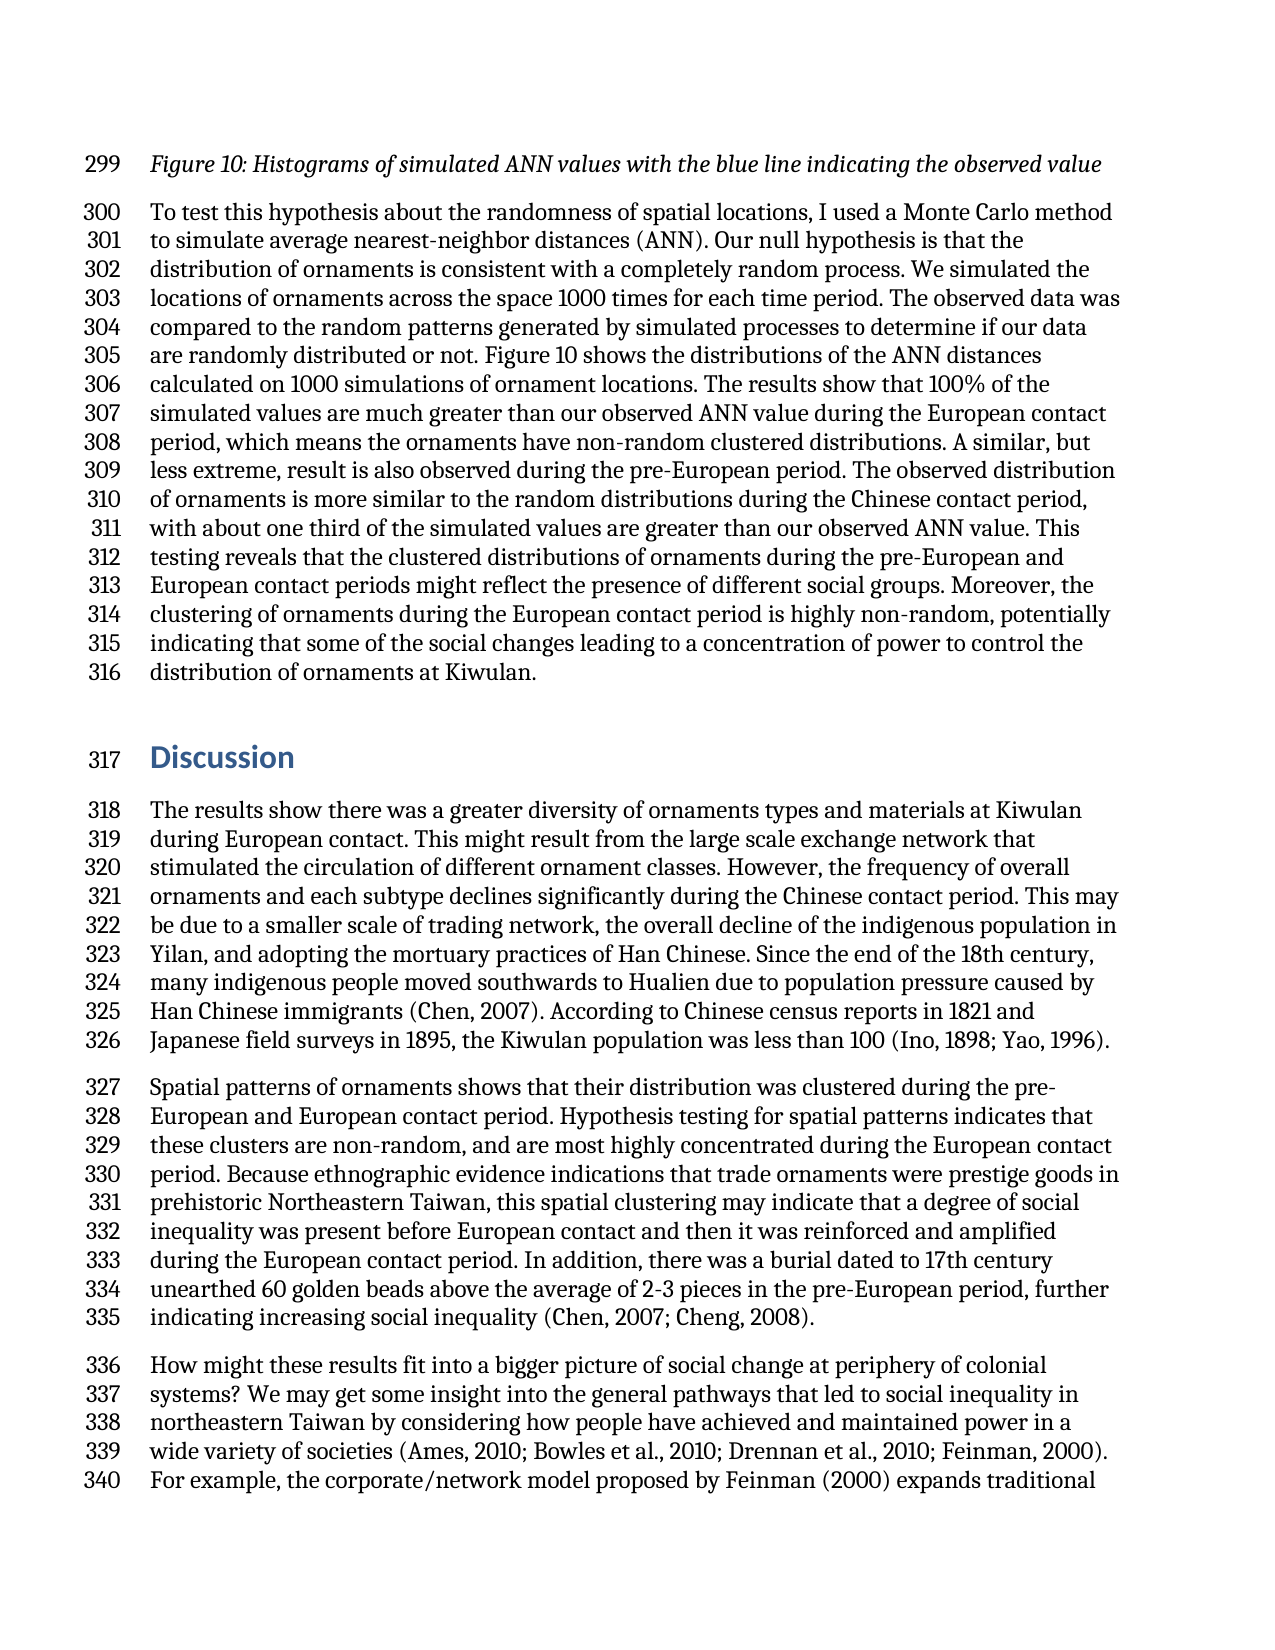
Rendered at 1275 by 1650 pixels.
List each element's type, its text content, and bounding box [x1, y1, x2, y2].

text The results show there was a greater diversity of ornaments types and materials at Kiwulan during European contact. This might result from the large scale exchange network that stimulated the circulation of different ornament classes. However, the frequency of overall ornaments and each subtype declines significantly during the Chinese contact period. This may be due to a smaller scale of trading network, the overall decline of the indigenous population in Yilan, and adopting the mortuary practices of Han Chinese. Since the end of the 18th century, many indigenous people moved southwards to Hualien due to population pressure caused by Han Chinese immigrants (Chen, 2007). According to Chinese census reports in 1821 and Japanese field surveys in 1895, the Kiwulan population was less than 100 (Ino, 1898; Yao, 1996). [150, 796, 1125, 1054]
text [150, 1351, 1125, 1494]
text To test this hypothesis about the randomness of spatial locations, I used a Monte Carlo method to simulate average nearest-neighbor distances (ANN). Our null hypothesis is that the distribution of ornaments is consistent with a completely random process. We simulated the locations of ornaments across the space 1000 times for each time period. The observed data was compared to the random patterns generated by simulated processes to determine if our data are randomly distributed or not. Figure 10 shows the distributions of the ANN distances calculated on 1000 simulations of ornament locations. The results show that 100% of the simulated values are much greater than our observed ANN value during the European contact period, which means the ornaments have non-random clustered distributions. A similar, but less extreme, result is also observed during the pre-European period. The observed distribution of ornaments is more similar to the random distributions during the Chinese contact period, with about one third of the simulated values are greater than our observed ANN value. This testing reveals that the clustered distributions of ornaments during the pre-European and European contact periods might reflect the presence of different social groups. Moreover, the clustering of ornaments during the European contact period is highly non-random, potentially indicating that some of the social changes leading to a concentration of power to control the distribution of ornaments at Kiwulan. [150, 197, 1125, 686]
text Figure 10: Histograms of simulated ANN values with the blue line indicating the observed value [150, 150, 1125, 179]
text Spatial patterns of ornaments shows that their distribution was clustered during the pre-European and European contact period. Hypothesis testing for spatial patterns indicates that these clusters are non-random, and are most highly concentrated during the European contact period. Because ethnographic evidence indications that trade ornaments were prestige goods in prehistoric Northeastern Taiwan, this spatial clustering may indicate that a degree of social inequality was present before European contact and then it was reinforced and amplified during the European contact period. In addition, there was a burial dated to 17th century unearthed 60 golden beads above the average of 2-3 pieces in the pre-European period, further indicating increasing social inequality (Chen, 2007; Cheng, 2008). [150, 1073, 1125, 1332]
subtitle Discussion [150, 736, 1125, 777]
